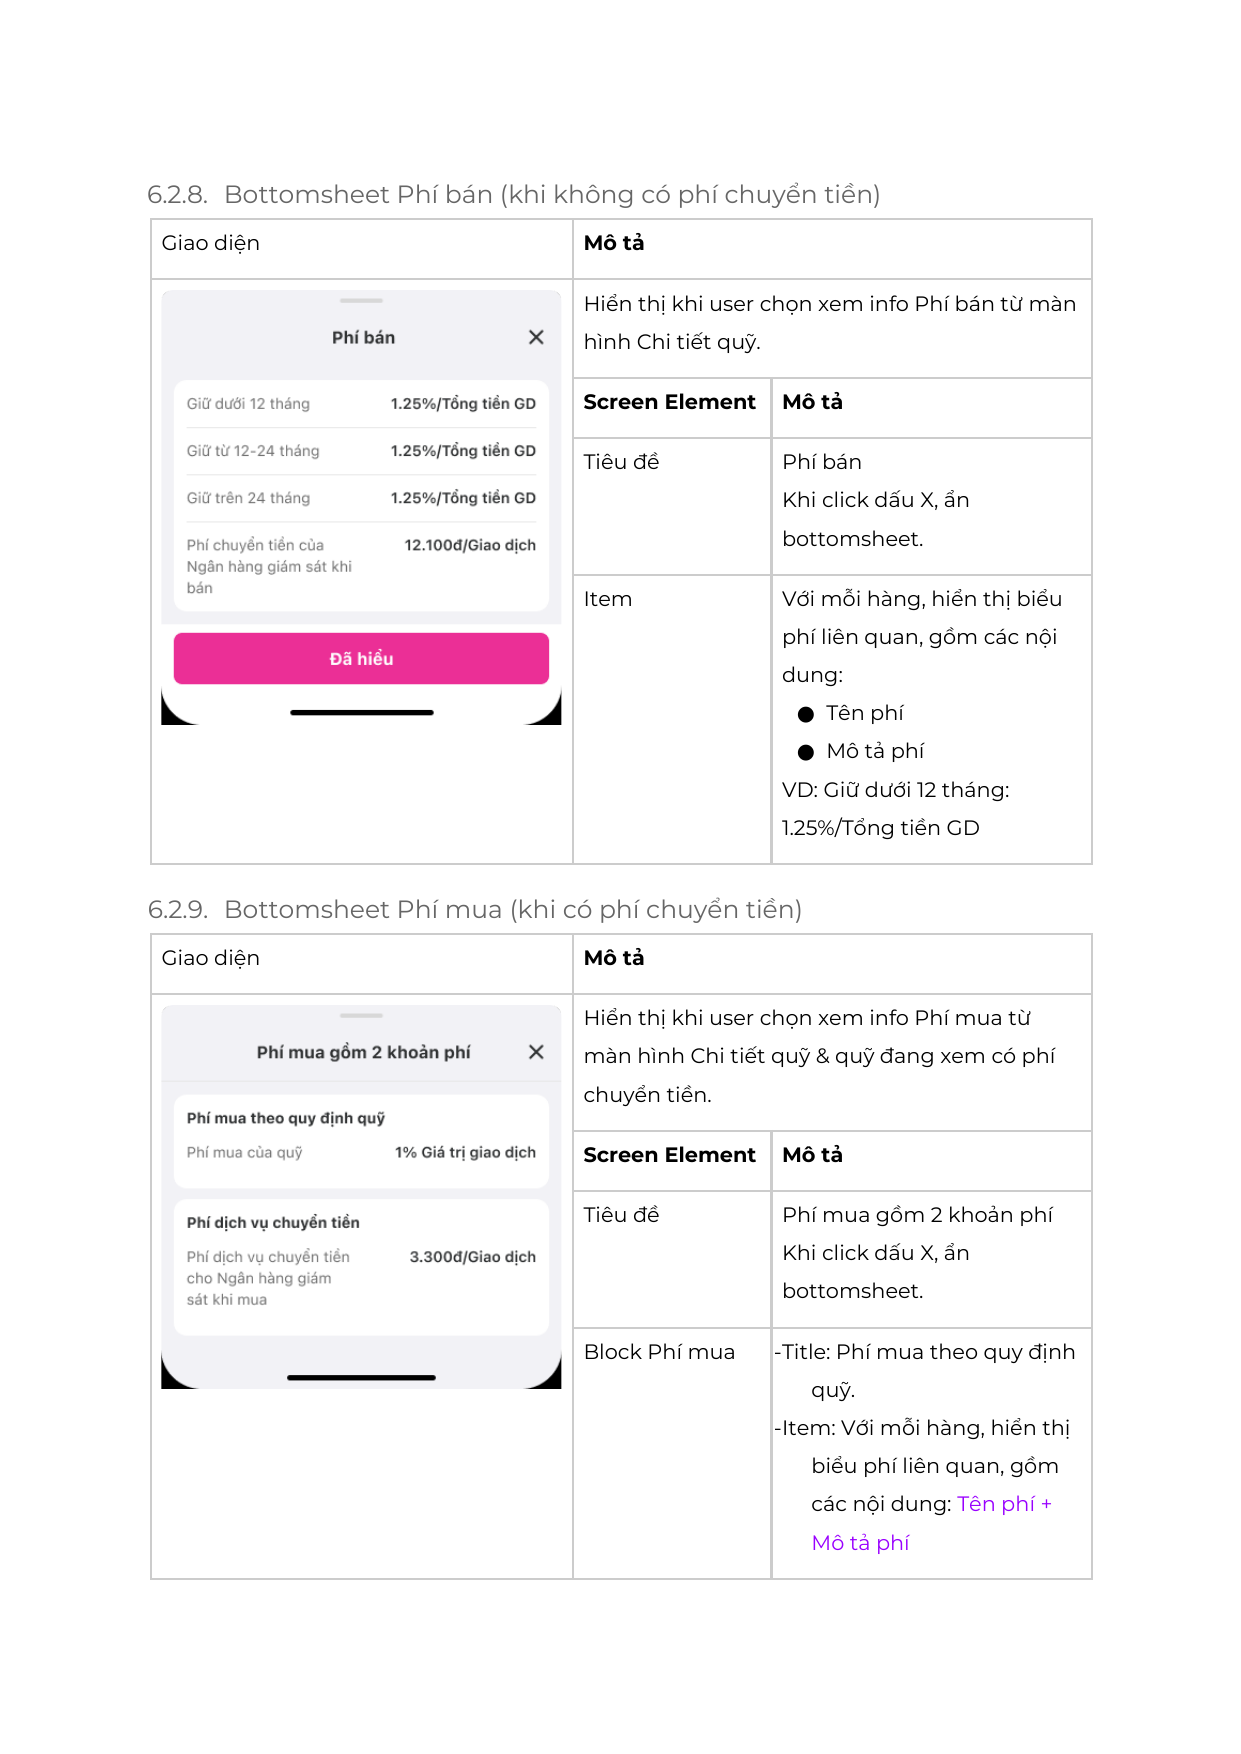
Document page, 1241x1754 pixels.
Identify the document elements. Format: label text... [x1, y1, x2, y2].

picture [161, 1005, 562, 1389]
subtitle Bottomsheet Phí bán (khi không có phí chuyển tiền) [208, 179, 1090, 210]
picture [161, 290, 562, 725]
subtitle Bottomsheet Phí mua (khi có phí chuyển tiền) [208, 894, 1090, 924]
